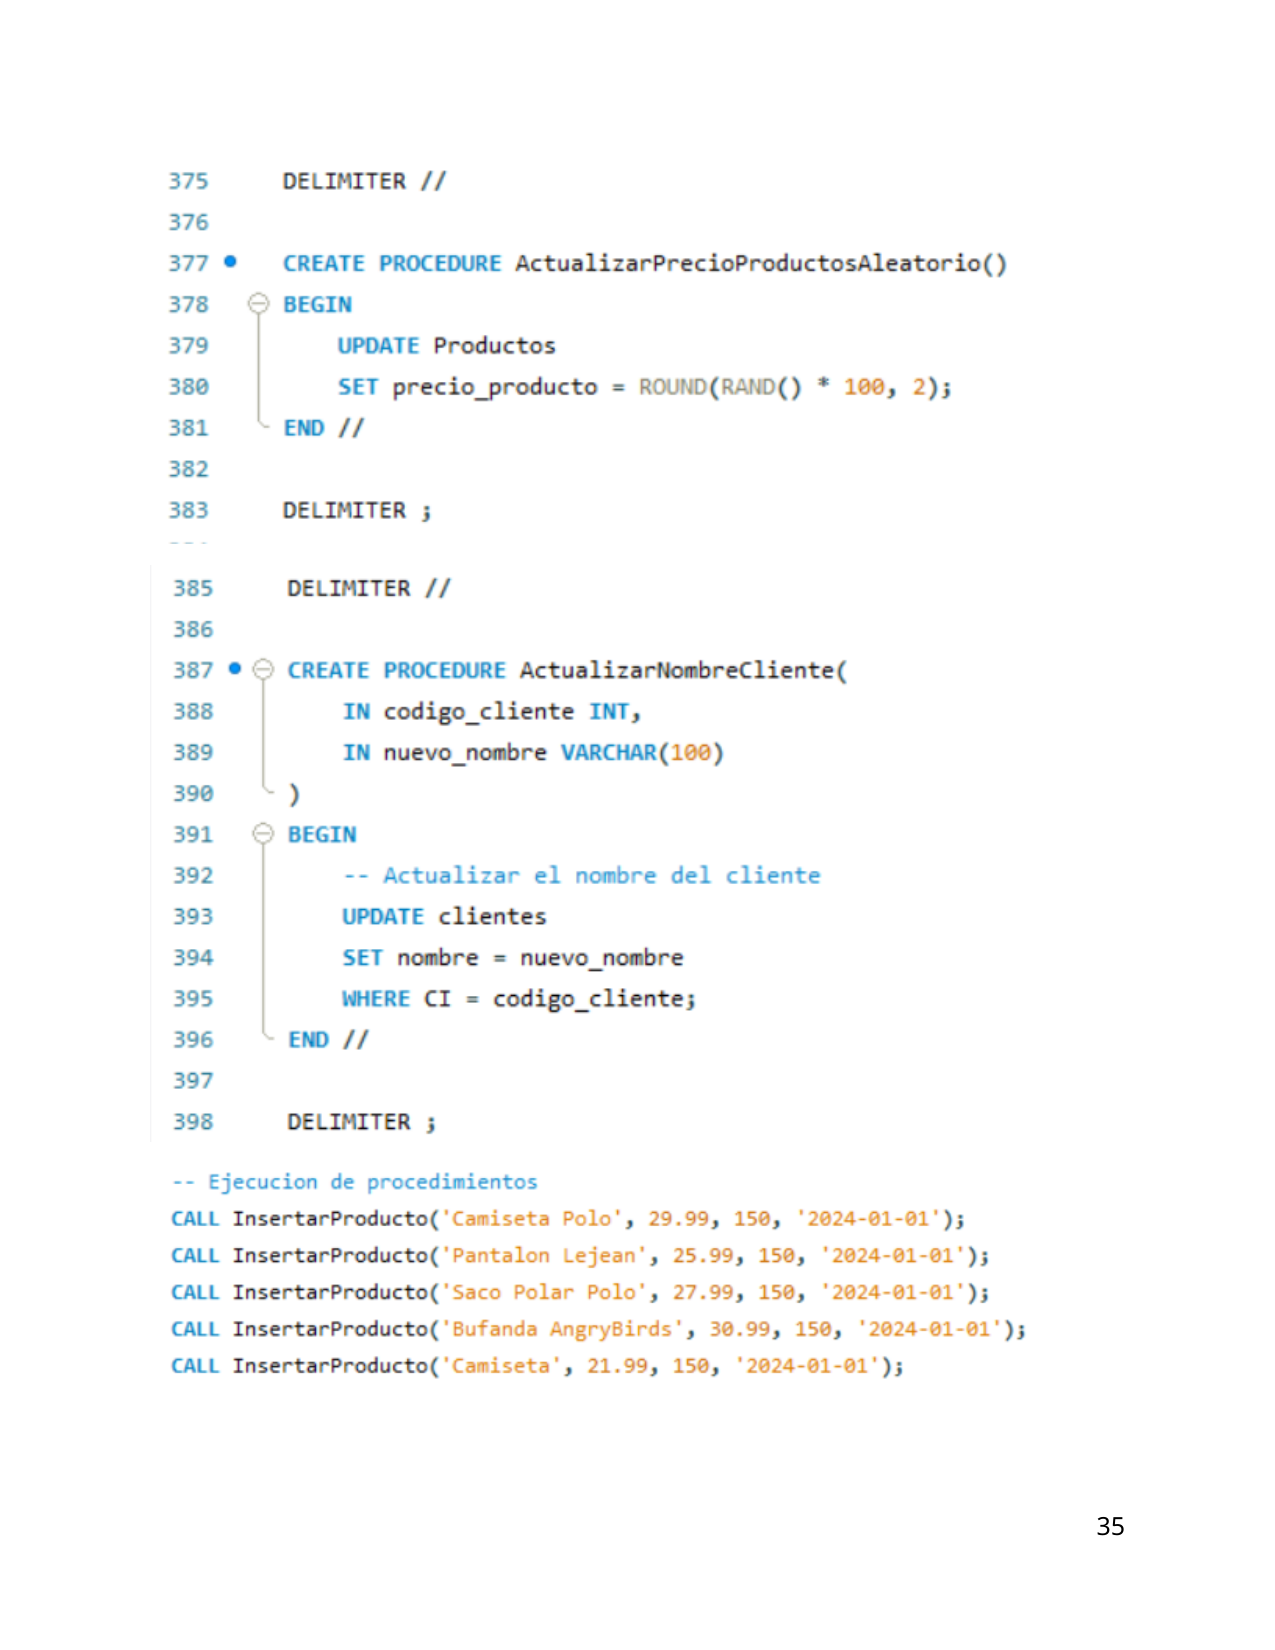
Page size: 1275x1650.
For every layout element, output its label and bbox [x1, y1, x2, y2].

picture [150, 565, 883, 1142]
picture [150, 1163, 1125, 1411]
picture [150, 150, 1043, 544]
